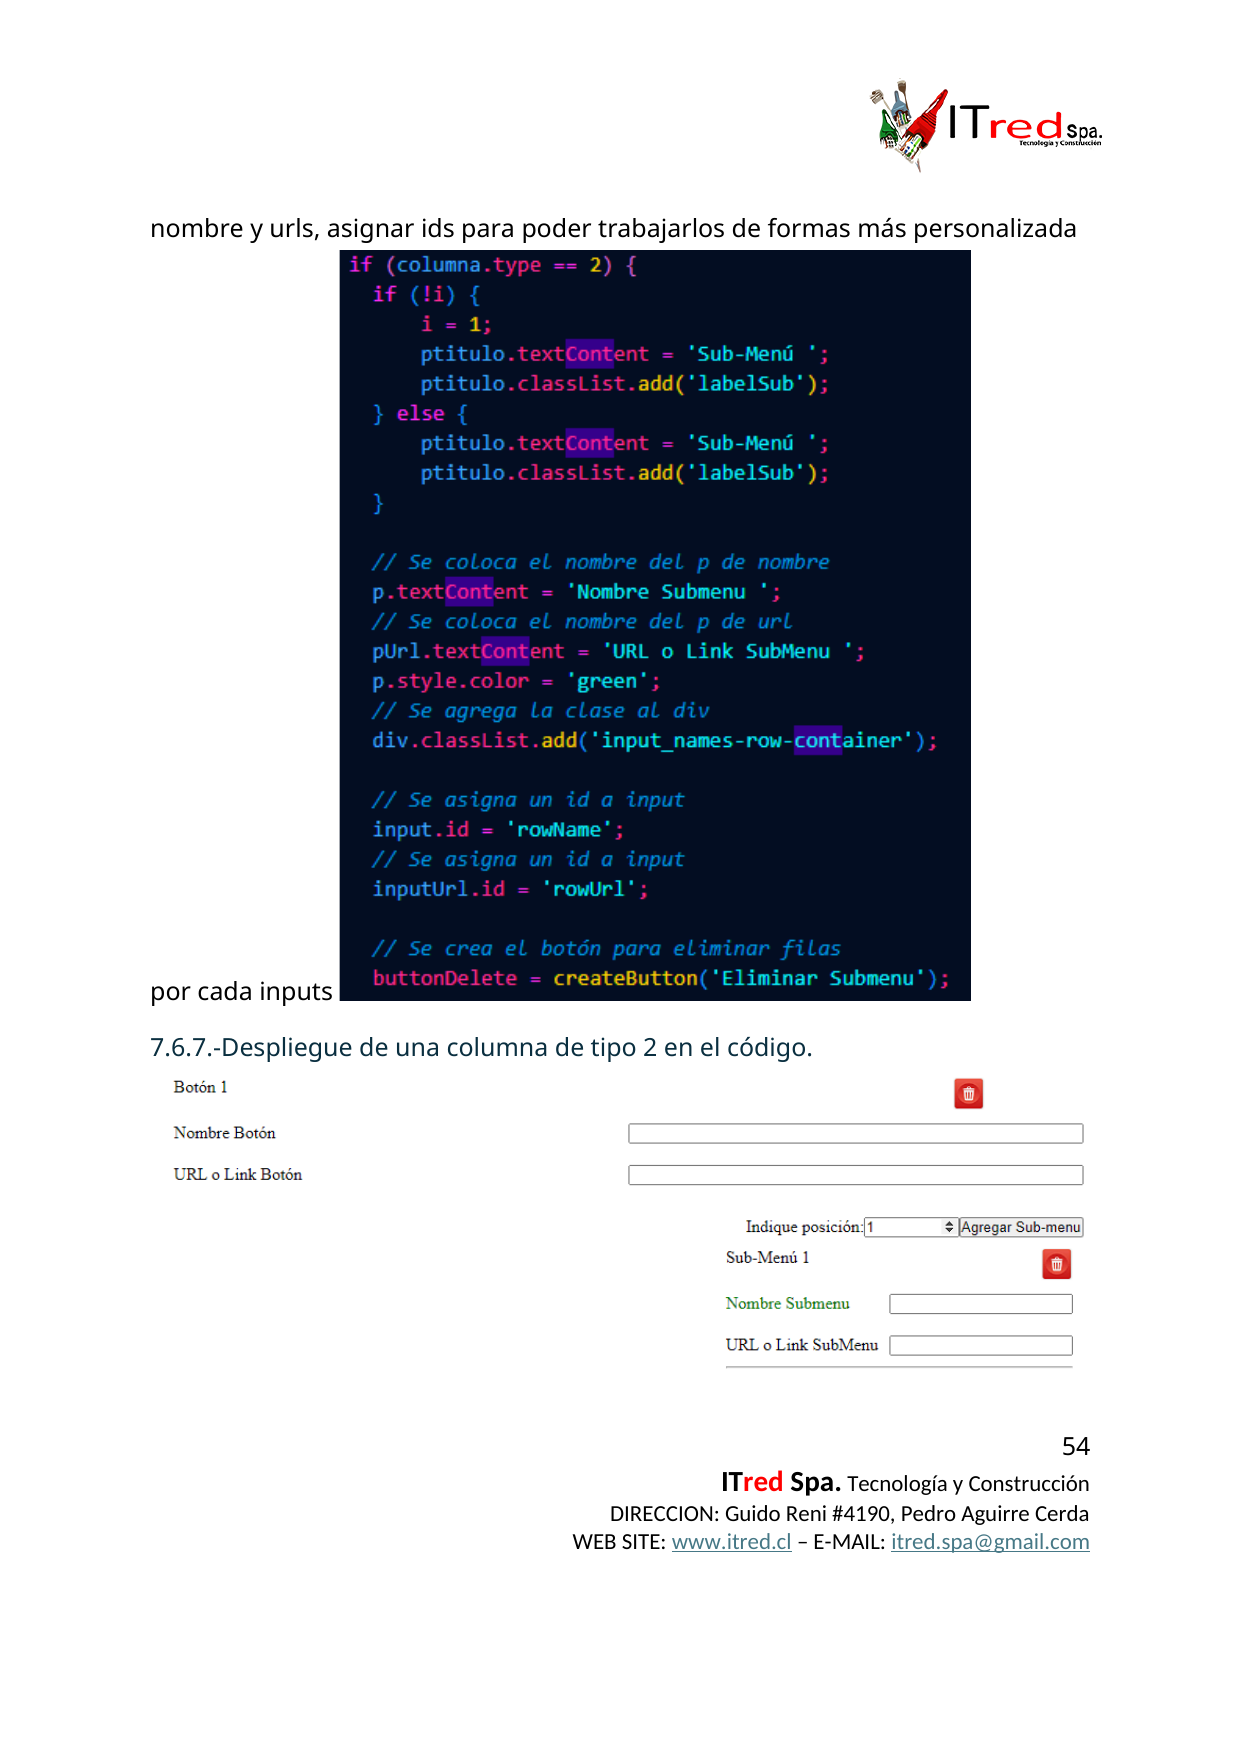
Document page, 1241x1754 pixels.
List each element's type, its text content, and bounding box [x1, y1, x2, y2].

picture [150, 1069, 1091, 1377]
subtitle 7.6.7.-Despliegue de una columna de tipo 2 en el código. [150, 1029, 1090, 1064]
picture [339, 250, 971, 1001]
picture [868, 77, 1102, 174]
